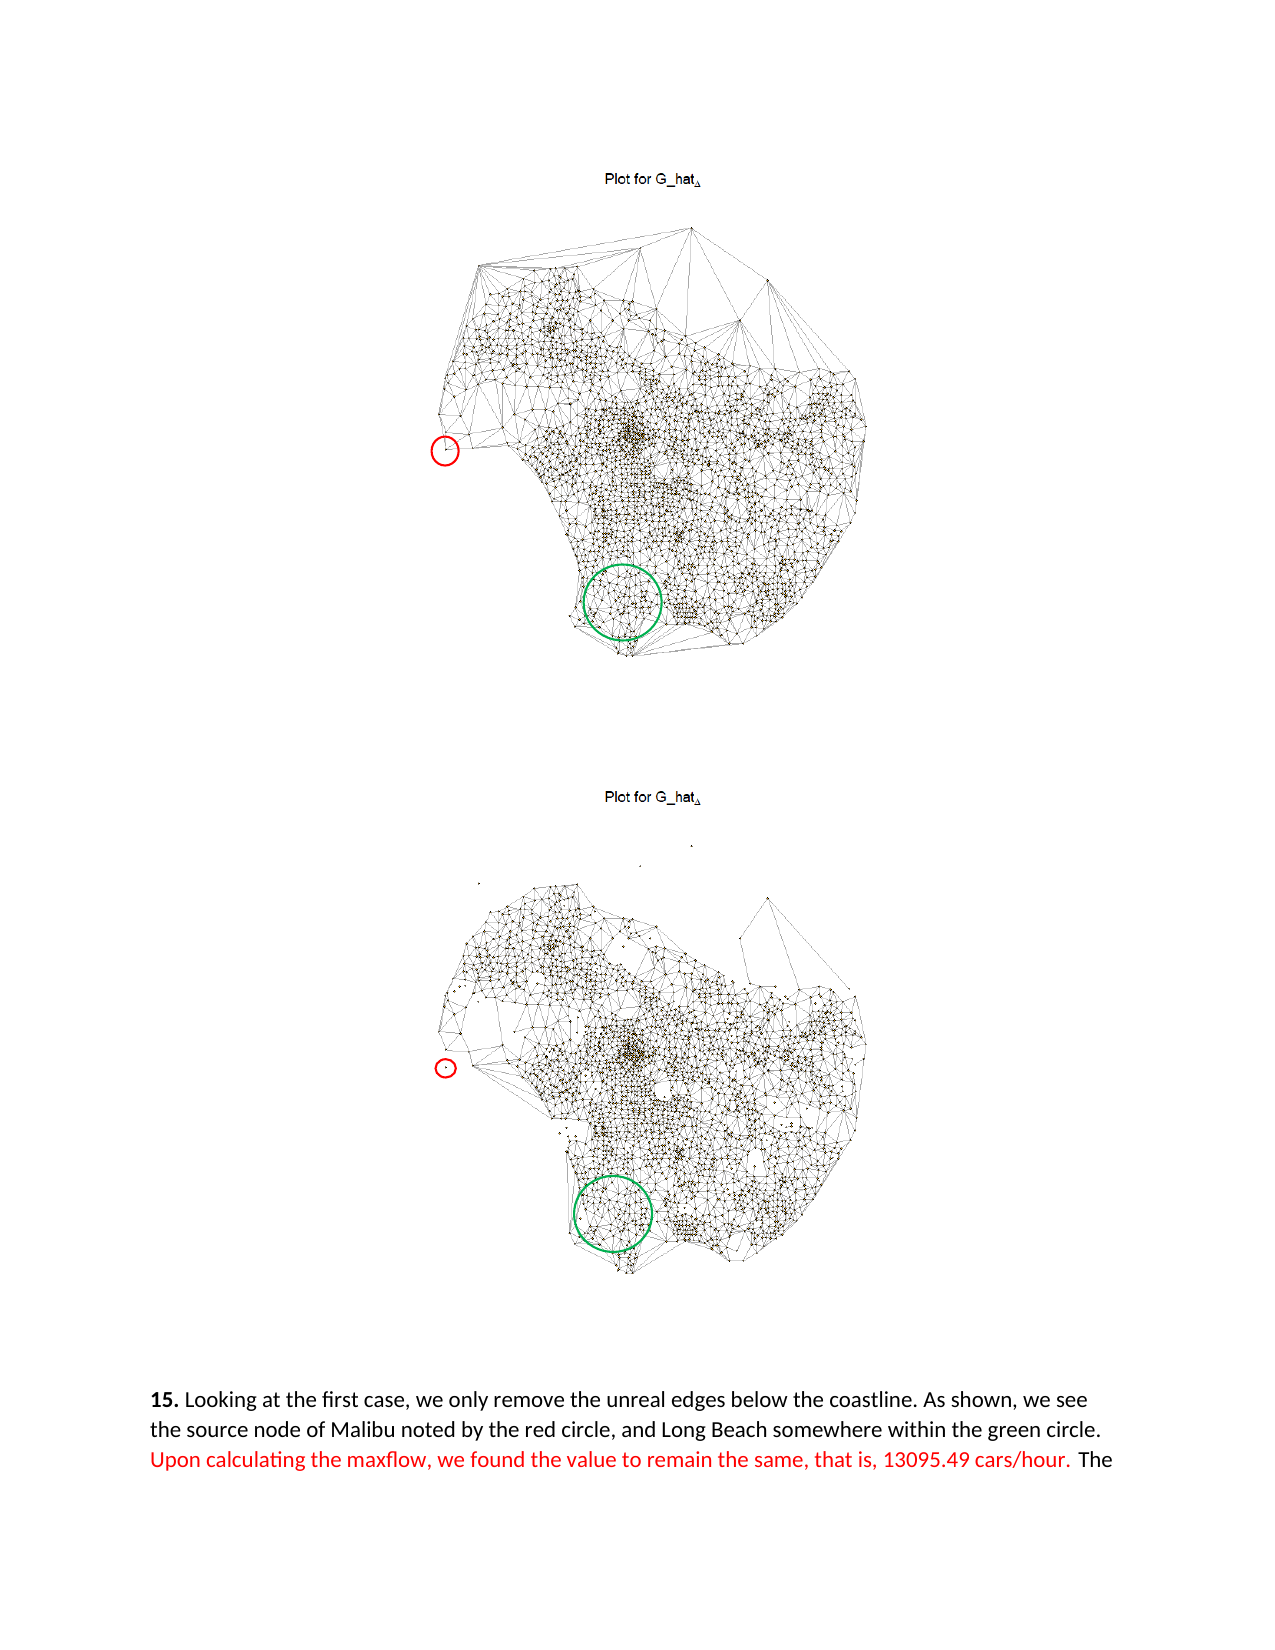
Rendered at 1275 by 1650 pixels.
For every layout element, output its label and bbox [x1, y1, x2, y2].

picture [247, 767, 1028, 1366]
text [150, 1385, 1125, 1473]
picture [247, 150, 1028, 749]
